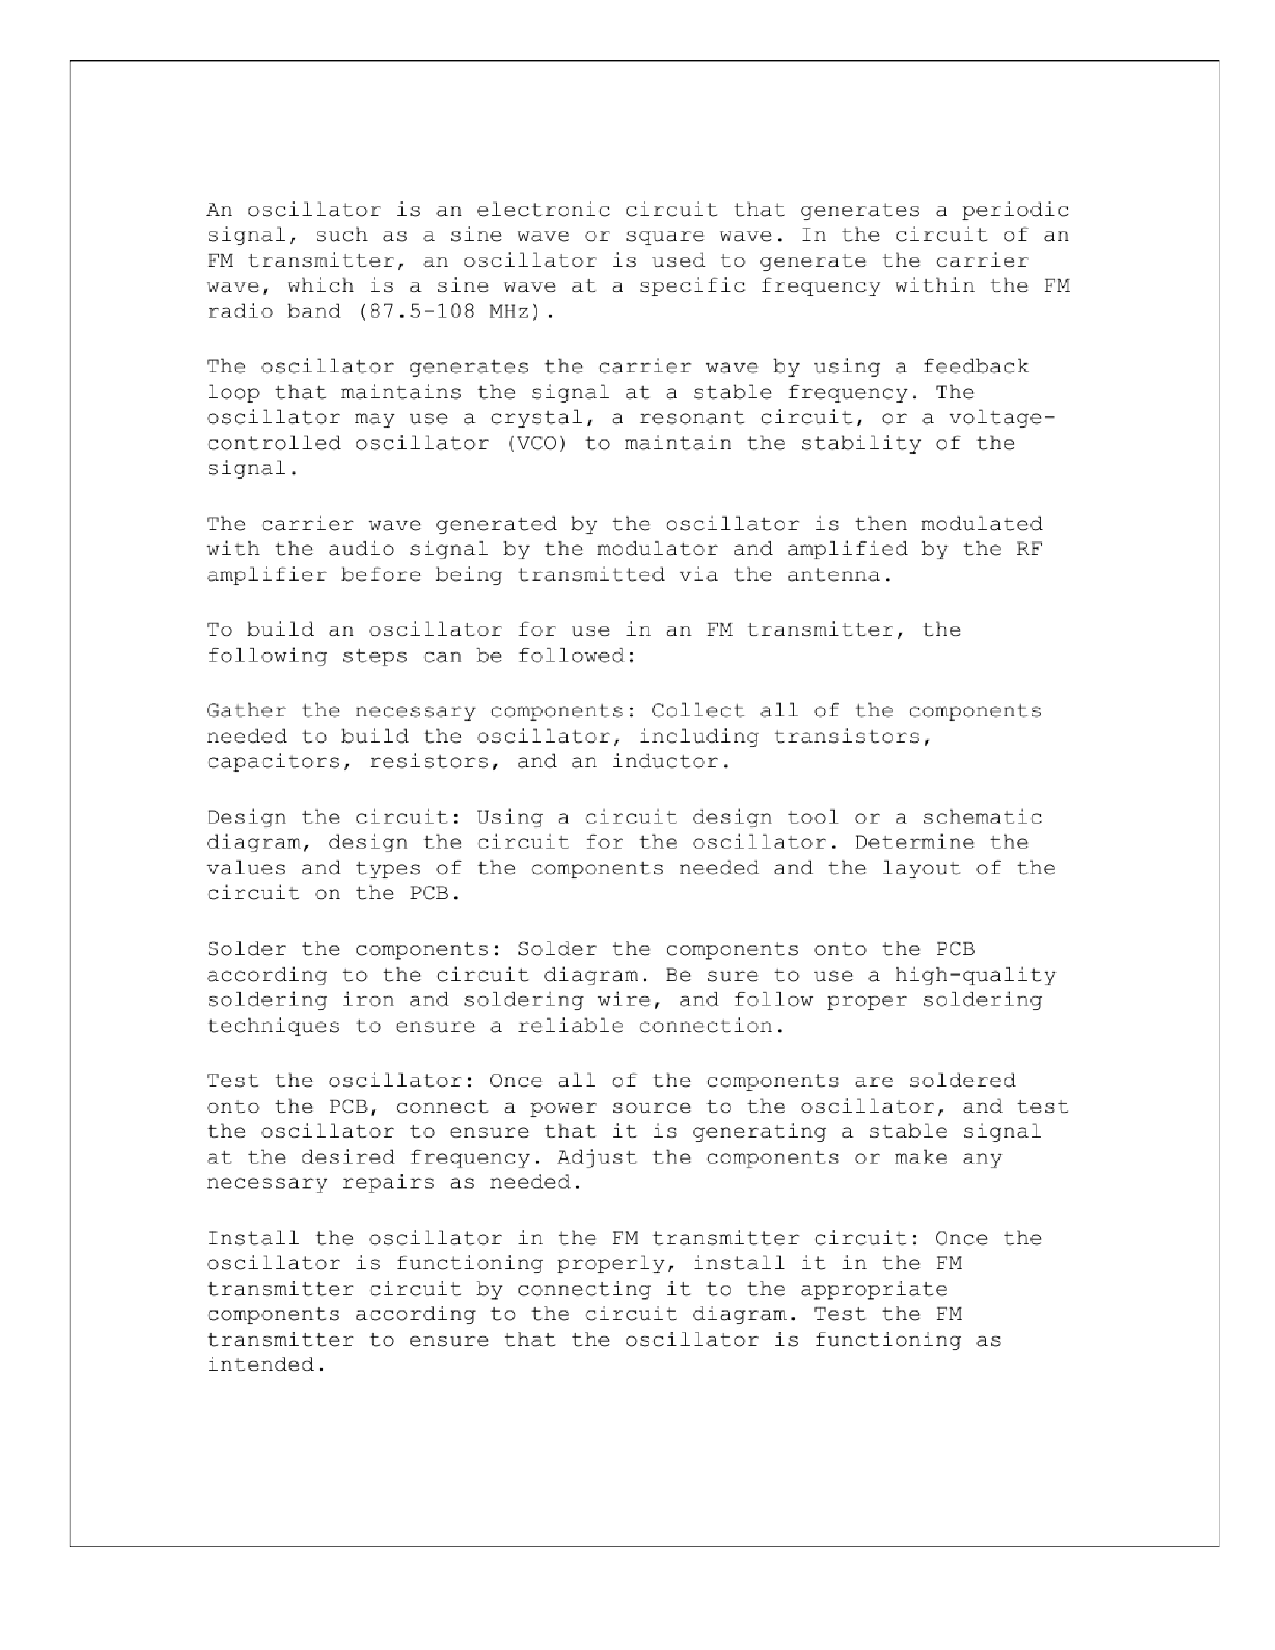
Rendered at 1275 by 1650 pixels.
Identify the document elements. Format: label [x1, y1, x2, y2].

picture [69, 60, 1220, 1547]
